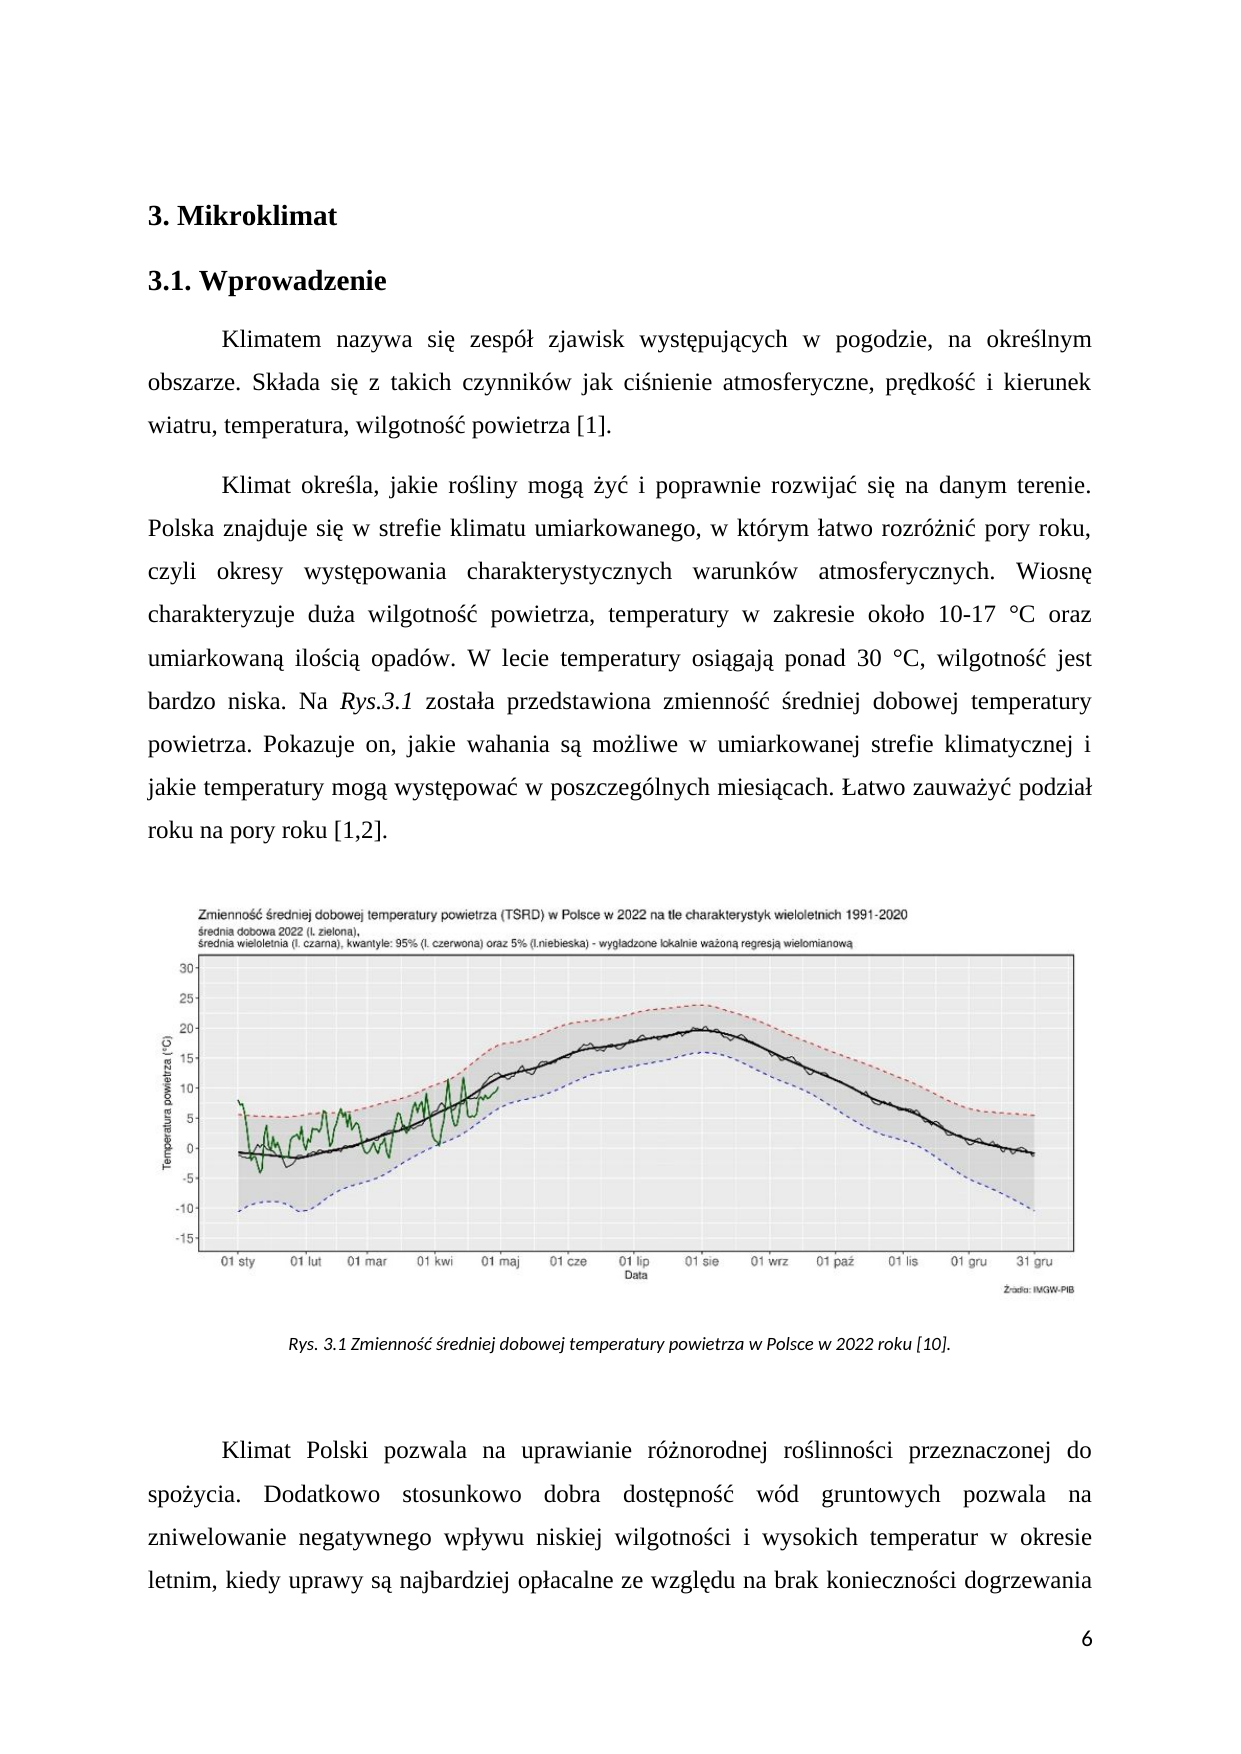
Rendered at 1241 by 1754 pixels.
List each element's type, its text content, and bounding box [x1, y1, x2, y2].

subtitle 3.1. Wprowadzenie [148, 263, 1093, 296]
text Klimat określa, jakie rośliny mogą żyć i poprawnie rozwijać się na danym terenie. Polska znajduje się w strefie klimatu umiarkowanego, w którym łatwo rozróżnić pory roku, czyli okresy występowania charakterystycznych warunków atmosferycznych. Wiosnę charakteryzuje duża wilgotność powietrza, temperatury w zakresie około 10-17 °C oraz umiarkowaną ilością opadów. W lecie temperatury osiągają ponad 30 °C, wilgotność jest bardzo niska. Na Rys.3.1 została przedstawiona zmienność średniej dobowej temperatury powietrza. Pokazuje on, jakie wahania są możliwe w umiarkowanej strefie klimatycznej i jakie temperatury mogą występować w poszczególnych miesiącach. Łatwo zauważyć podział roku na pory roku [1,2]. [148, 470, 1093, 844]
picture [147, 875, 1093, 1302]
text Rys. 3.1 Zmienność średniej dobowej temperatury powietrza w Polsce w 2022 roku [10]. [148, 1332, 1093, 1355]
subtitle 3. Mikroklimat [148, 198, 1093, 231]
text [148, 1436, 1093, 1594]
text Klimatem nazywa się zespół zjawisk występujących w pogodzie, na określnym obszarze. Składa się z takich czynników jak ciśnienie atmosferyczne, prędkość i kierunek wiatru, temperatura, wilgotność powietrza [1]. [148, 324, 1093, 439]
